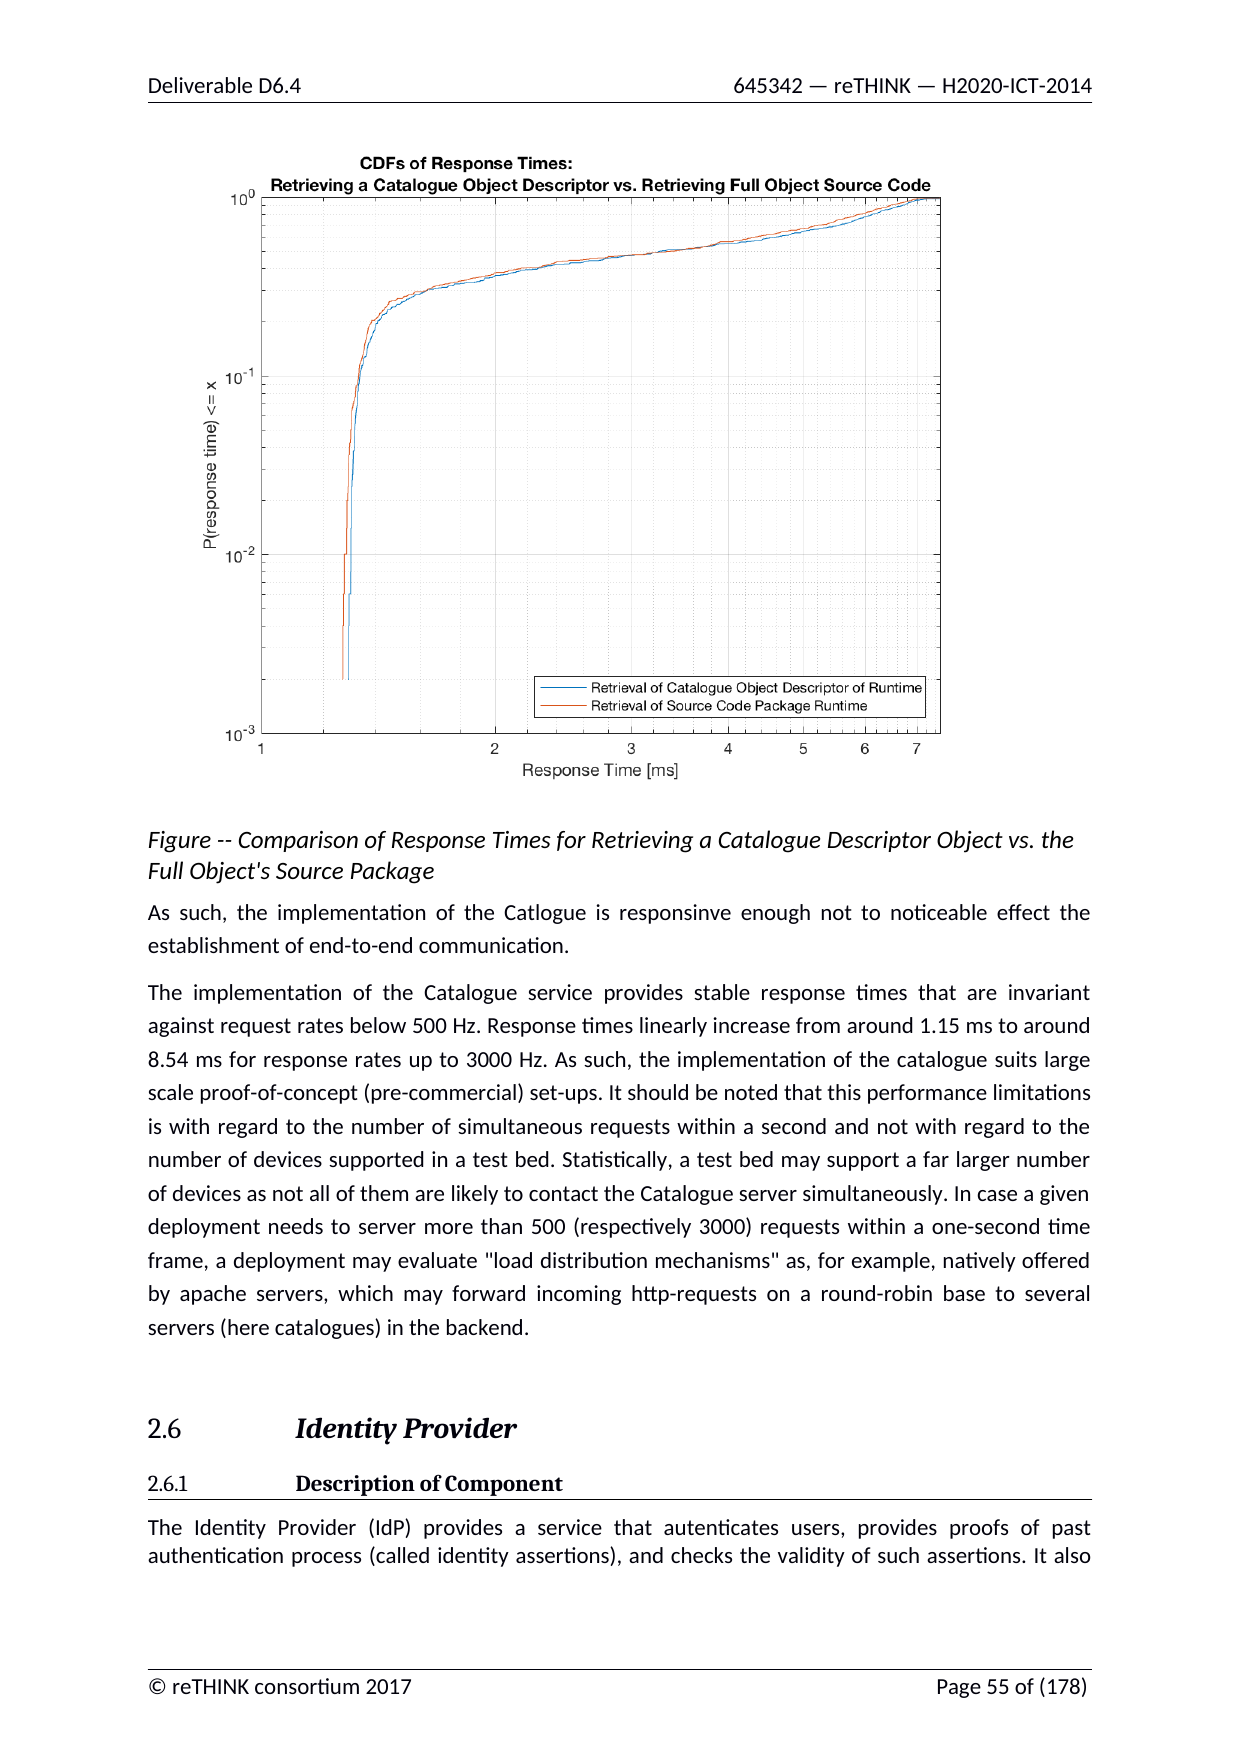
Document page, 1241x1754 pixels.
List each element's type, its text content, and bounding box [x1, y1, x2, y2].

subtitle Description of Component [148, 1471, 1092, 1499]
text The implementation of the Catalogue service provides stable response times that are invariant against request rates below 500 Hz. Response times linearly increase from around 1.15 ms to around 8.54 ms for response rates up to 3000 Hz. As such, the implementation of the catalogue suits large scale proof-of-concept (pre-commercial) set-ups. It should be noted that this performance limitations is with regard to the number of simultaneous requests within a second and not with regard to the number of devices supported in a test bed. Statistically, a test bed may support a far larger number of devices as not all of them are likely to contact the Catalogue server simultaneously. In case a given deployment needs to server more than 500 (respectively 3000) requests within a one-second time frame, a deployment may evaluate "load distribution mechanisms" as, for example, natively offered by apache servers, which may forward incoming http-requests on a round-robin base to several servers (here catalogues) in the backend. [148, 978, 1092, 1341]
subtitle Identity Provider [148, 1412, 1092, 1446]
text As such, the implementation of the Catlogue is responsinve enough not to noticeable effect the establishment of end-to-end communication. [148, 898, 1092, 960]
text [148, 1513, 1092, 1569]
picture [147, 147, 1023, 804]
text Figure -- Comparison of Response Times for Retrieving a Catalogue Descriptor Object vs. the Full Object's Source Package [148, 824, 1092, 886]
